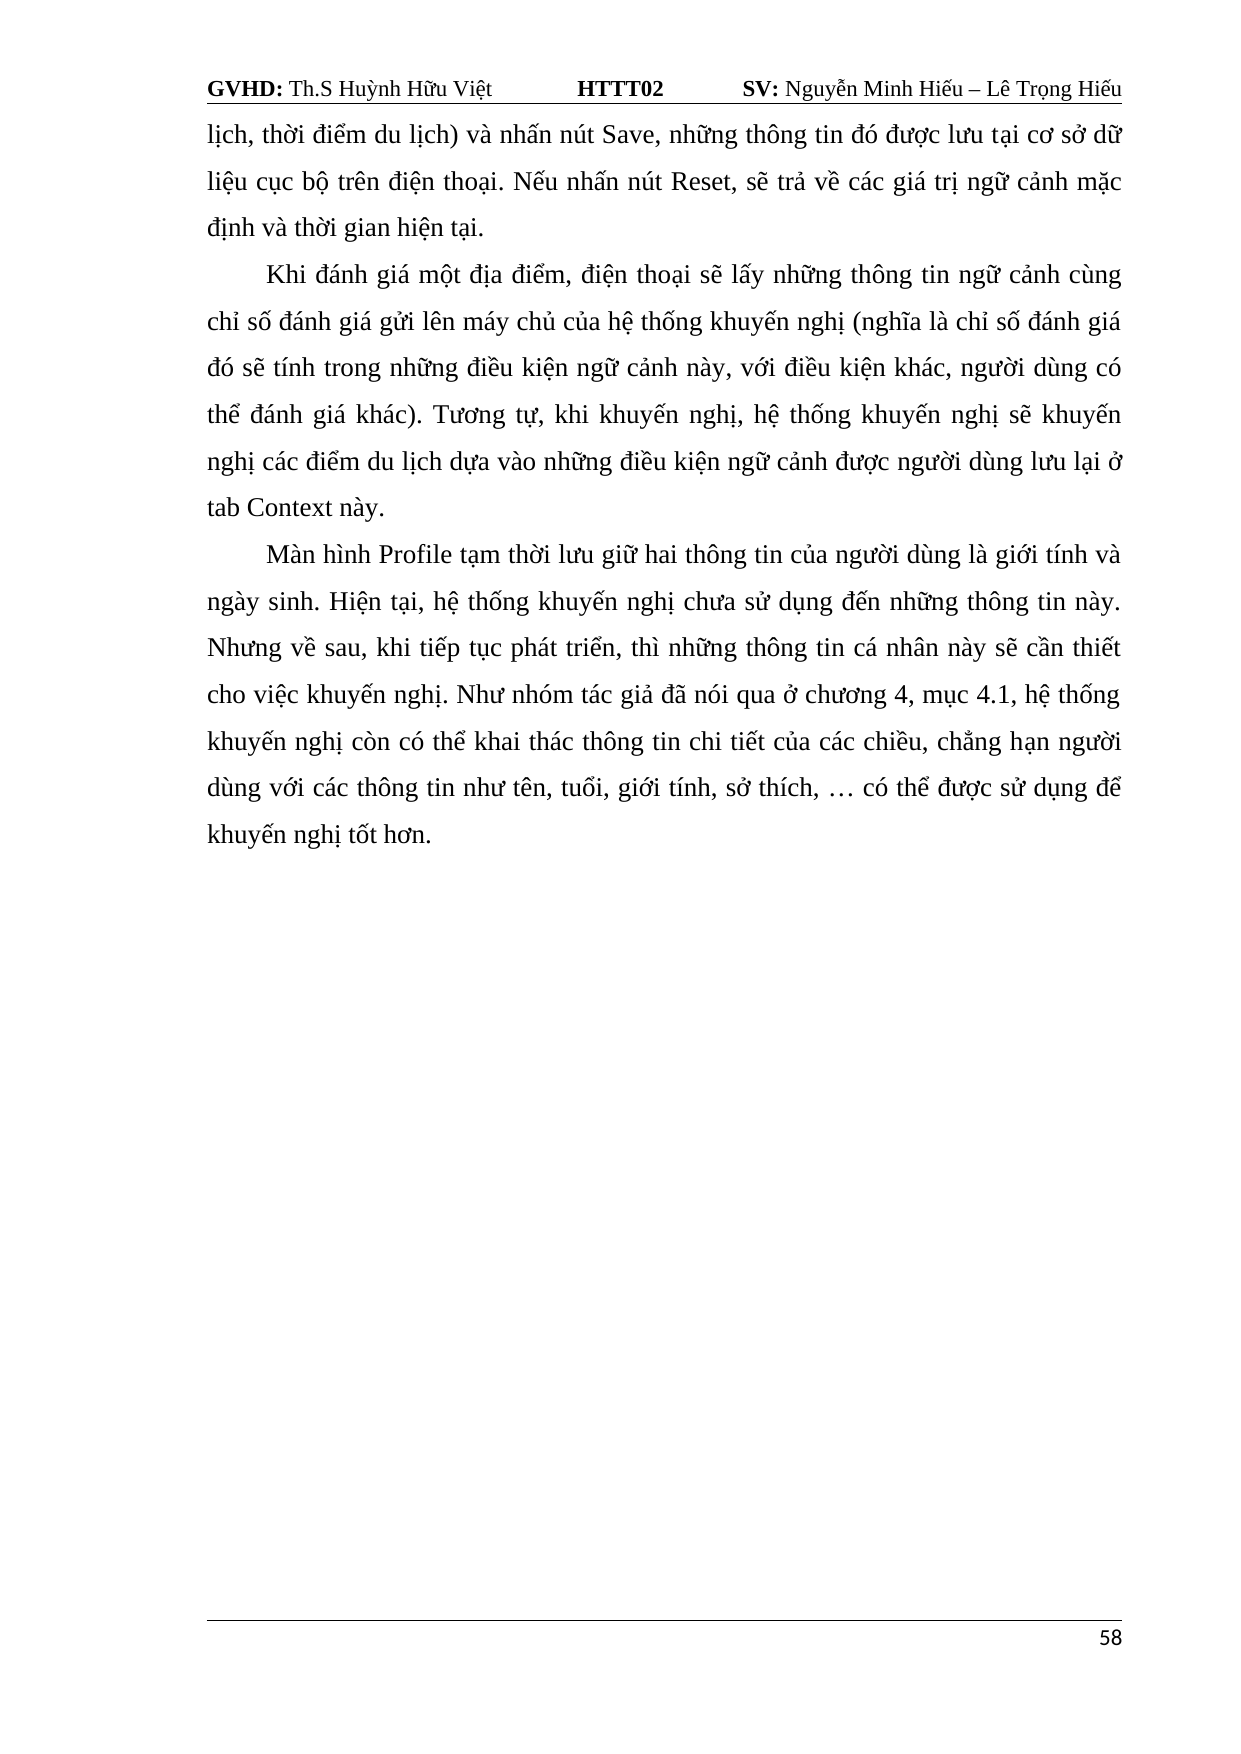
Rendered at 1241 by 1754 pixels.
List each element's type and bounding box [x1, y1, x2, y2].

table_cell [196, 118, 1133, 911]
